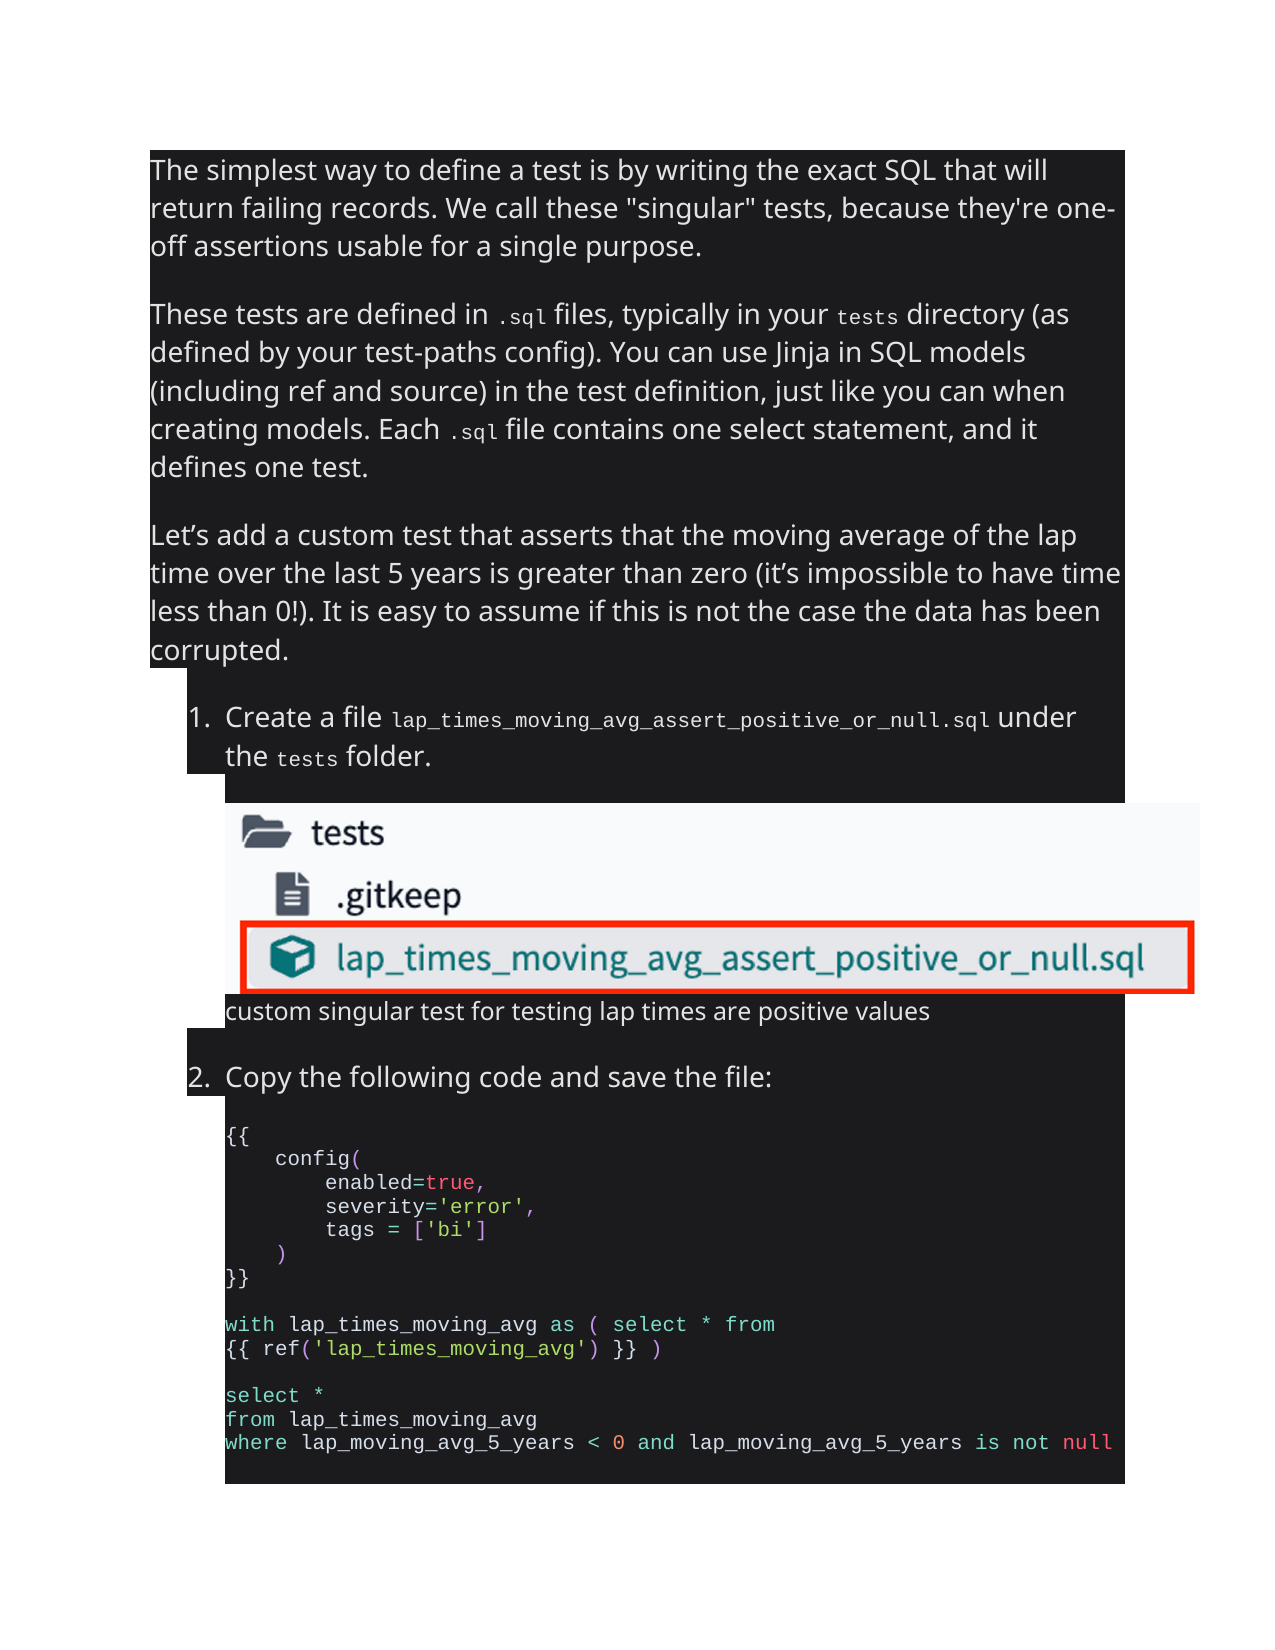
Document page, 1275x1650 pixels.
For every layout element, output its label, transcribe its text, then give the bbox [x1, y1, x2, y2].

list Copy the following code and save the file: [187, 1057, 1125, 1096]
picture [225, 803, 1200, 994]
text These tests are defined in .sql files, typically in your tests directory (as defined by your test-paths config). You can use Jinja in SQL models (including ref and source) in the test definition, just like you can when creating models. Each .sql file contains one select statement, and it defines one test. [150, 294, 1125, 486]
text custom singular test for testing lap times are positive values [225, 994, 1125, 1028]
text The simplest way to define a test is by writing the exact SQL that will return failing records. We call these "singular" tests, because they're one-off assertions usable for a single purpose. [150, 150, 1125, 265]
text Let’s add a custom test that asserts that the moving average of the lap time over the last 5 years is greater than zero (it’s impossible to have time less than 0!). It is easy to assume if this is not the case the data has been corrupted. [150, 515, 1125, 668]
list Create a file lap_times_moving_avg_assert_positive_or_null.sql under the tests folder. [187, 697, 1125, 774]
text {{ config( enabled=true, severity='error', tags = ['bi'] ) }} with lap_times_moving_avg as ( select * from {{ ref('lap_times_moving_avg') }} ) select * from lap_times_moving_avg where lap_moving_avg_5_years < 0 and lap_moving_avg_5_years is not null [225, 1125, 1125, 1484]
